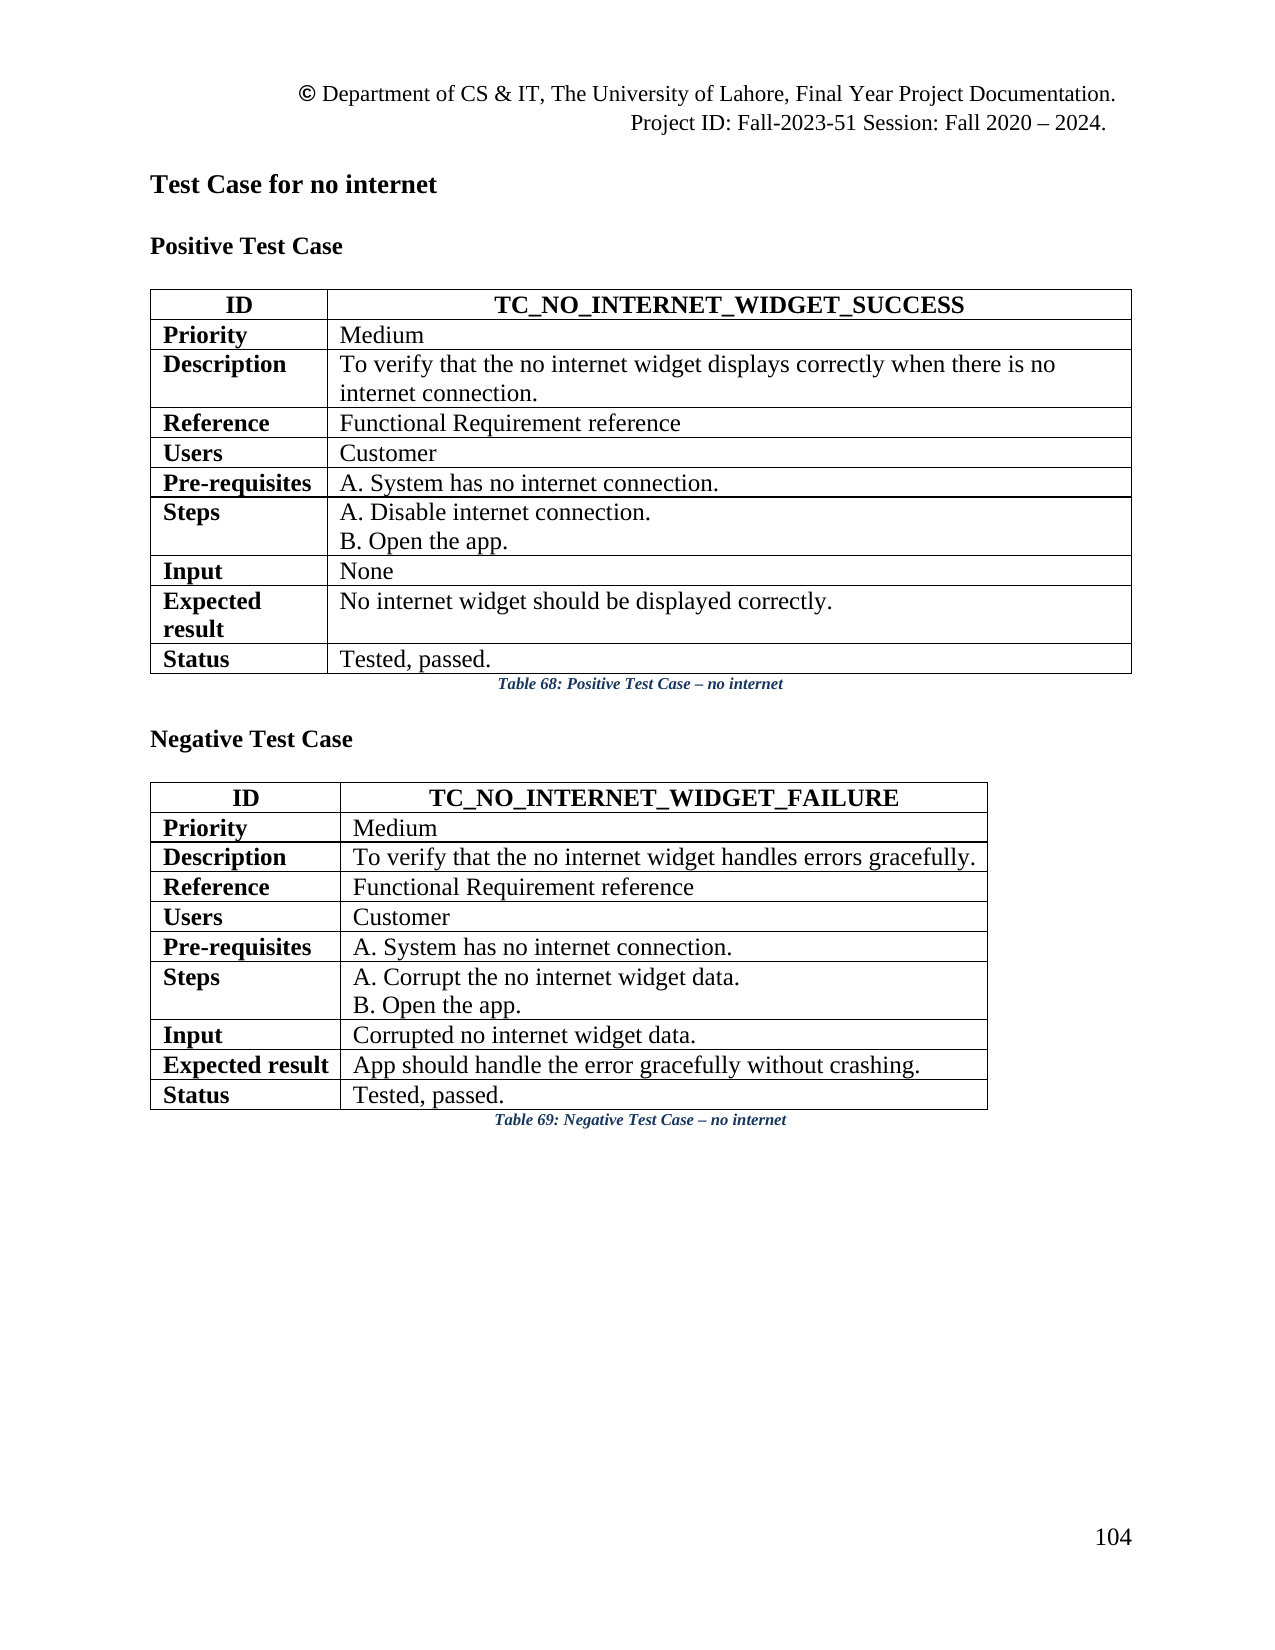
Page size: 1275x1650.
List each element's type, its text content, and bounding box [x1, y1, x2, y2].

table_cell Reference [151, 872, 340, 901]
subtitle Test Case for no internet [150, 168, 1132, 199]
table_header TC_NO_INTERNET_WIDGET_FAILURE [341, 783, 987, 812]
table_cell App should handle the error gracefully without crashing. [341, 1050, 987, 1079]
table_cell To verify that the no internet widget displays correctly when there is no internet connection. [328, 350, 1131, 407]
table_cell To verify that the no internet widget handles errors gracefully. [341, 843, 987, 871]
table_cell A. Corrupt the no internet widget data. B. Open the app. [341, 962, 987, 1019]
subtitle Table 68: Positive Test Case – no internet [150, 674, 1132, 693]
table_cell Steps [151, 962, 340, 1019]
table_header ID [151, 783, 340, 812]
table_cell Expected result [151, 586, 327, 643]
table_cell A. Disable internet connection. B. Open the app. [328, 498, 1131, 555]
table_cell Functional Requirement reference [328, 408, 1131, 437]
table_cell Steps [151, 498, 327, 555]
table_cell Input [151, 556, 327, 585]
table_cell Expected result [151, 1050, 340, 1079]
table_cell Functional Requirement reference [341, 872, 987, 901]
subtitle Table 69: Negative Test Case – no internet [150, 1109, 1132, 1129]
table_cell Status [151, 1080, 340, 1108]
table_cell A. System has no internet connection. [341, 932, 987, 961]
text Positive Test Case [150, 231, 1132, 260]
table_cell Users [151, 438, 327, 467]
table_cell Status [151, 644, 327, 673]
table_cell Customer [328, 438, 1131, 467]
table_cell A. System has no internet connection. [328, 468, 1131, 496]
table_cell Input [151, 1020, 340, 1049]
table_cell No internet widget should be displayed correctly. [328, 586, 1131, 643]
table_cell Users [151, 902, 340, 931]
table_cell Pre-requisites [151, 468, 327, 496]
table_cell Reference [151, 408, 327, 437]
table_cell Tested, passed. [341, 1080, 987, 1108]
table_cell Tested, passed. [328, 644, 1131, 673]
table_cell Customer [341, 902, 987, 931]
table_cell Priority [151, 320, 327, 348]
table_cell Description [151, 843, 340, 871]
table_cell Description [151, 350, 327, 407]
table_cell None [328, 556, 1131, 585]
table_cell Pre-requisites [151, 932, 340, 961]
table_cell Corrupted no internet widget data. [341, 1020, 987, 1049]
table_cell Medium [341, 813, 987, 841]
text Negative Test Case [150, 724, 1132, 753]
table_cell Priority [151, 813, 340, 841]
table_header TC_NO_INTERNET_WIDGET_SUCCESS [328, 290, 1131, 319]
table_cell Medium [328, 320, 1131, 348]
table_header ID [151, 290, 327, 319]
